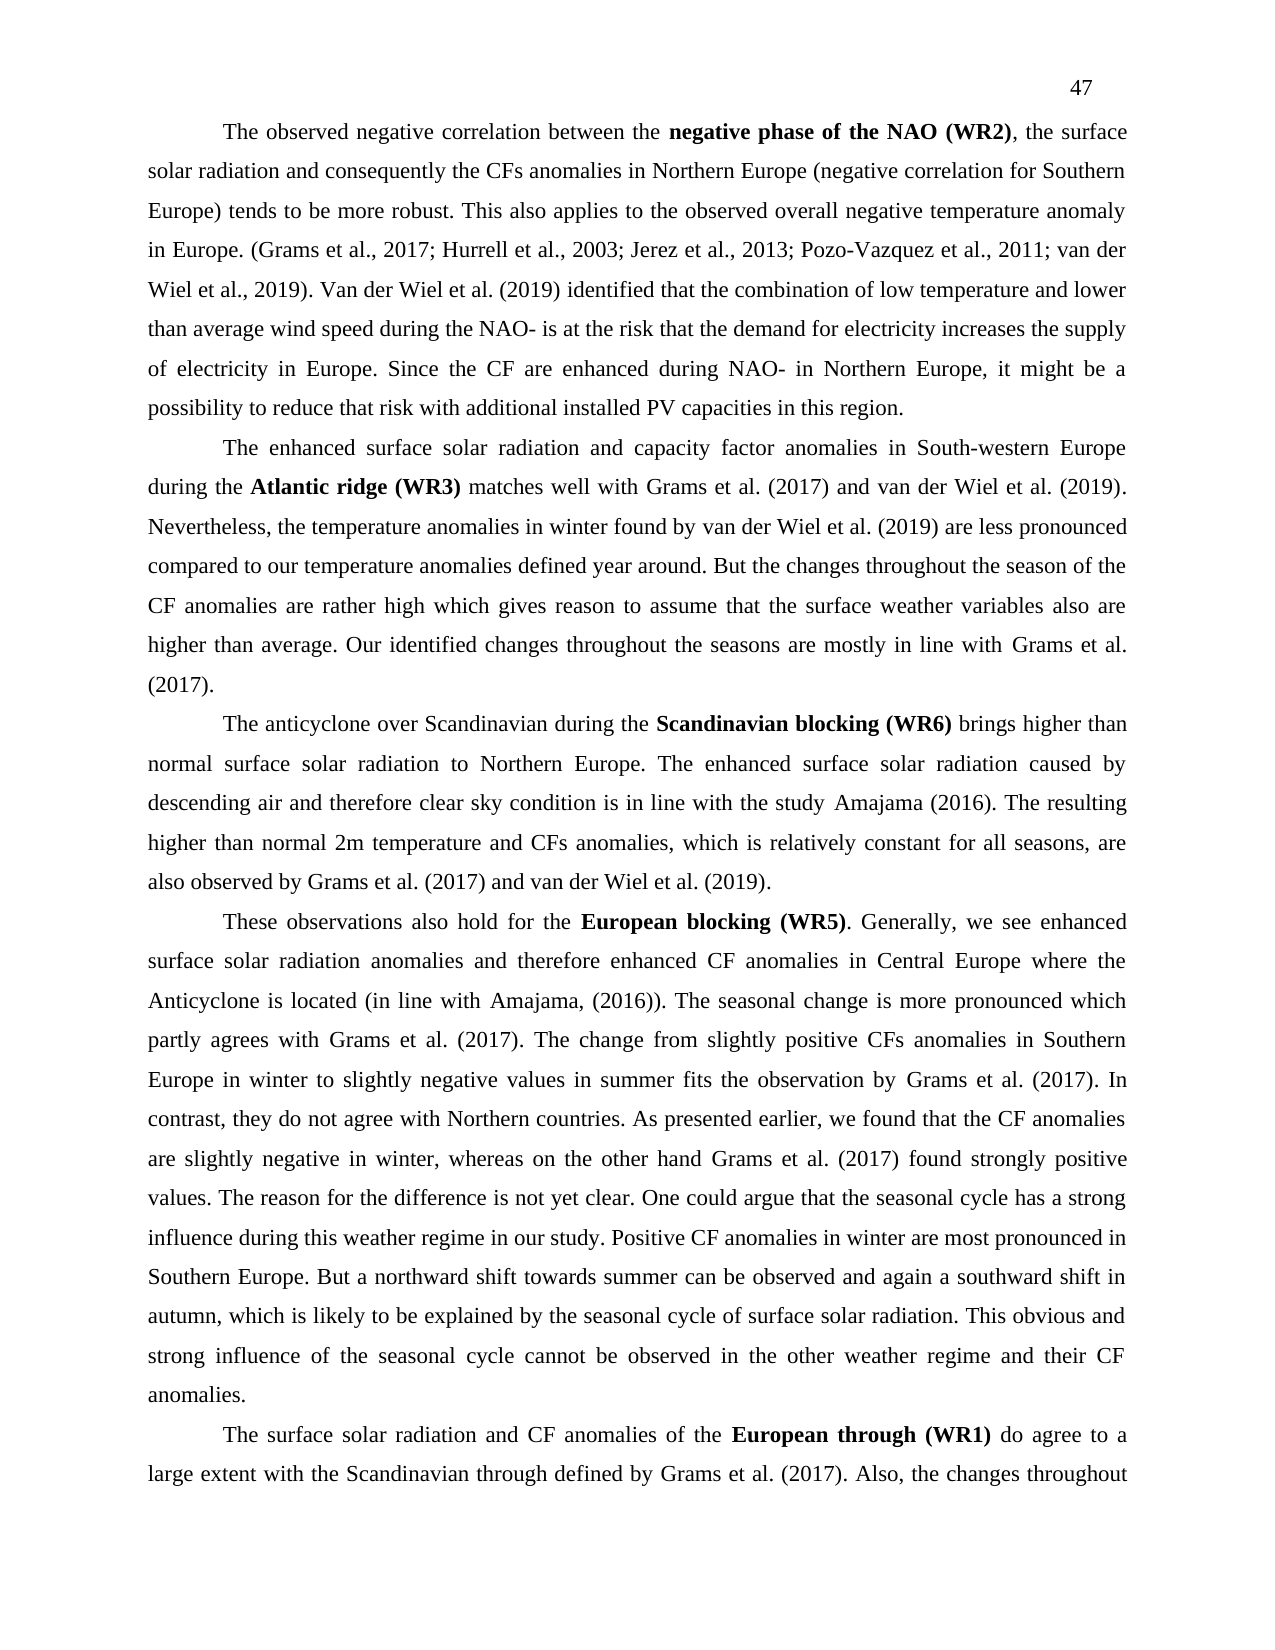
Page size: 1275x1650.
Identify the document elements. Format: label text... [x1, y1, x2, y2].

text These observations also hold for the European blocking (WR5). Generally, we see enhanced surface solar radiation anomalies and therefore enhanced CF anomalies in Central Europe where the Anticyclone is located (in line with Amajama, (2016)). The seasonal change is more pronounced which partly agrees with Grams et al. (2017). The change from slightly positive CFs anomalies in Southern Europe in winter to slightly negative values in summer fits the observation by Grams et al. (2017). In contrast, they do not agree with Northern countries. As presented earlier, we found that the CF anomalies are slightly negative in winter, whereas on the other hand Grams et al. (2017) found strongly positive values. The reason for the difference is not yet clear. One could argue that the seasonal cycle has a strong influence during this weather regime in our study. Positive CF anomalies in winter are most pronounced in Southern Europe. But a northward shift towards summer can be observed and again a southward shift in autumn, which is likely to be explained by the seasonal cycle of surface solar radiation. This obvious and strong influence of the seasonal cycle cannot be observed in the other weather regime and their CF anomalies. [148, 908, 1127, 1408]
text The anticyclone over Scandinavian during the Scandinavian blocking (WR6) brings higher than normal surface solar radiation to Northern Europe. The enhanced surface solar radiation caused by descending air and therefore clear sky condition is in line with the study Amajama (2016). The resulting higher than normal 2m temperature and CFs anomalies, which is relatively constant for all seasons, are also observed by Grams et al. (2017) and van der Wiel et al. (2019). [148, 710, 1127, 894]
text The observed negative correlation between the negative phase of the NAO (WR2), the surface solar radiation and consequently the CFs anomalies in Northern Europe (negative correlation for Southern Europe) tends to be more robust. This also applies to the observed overall negative temperature anomaly in Europe. (Grams et al., 2017; Hurrell et al., 2003; Jerez et al., 2013; Pozo-Vazquez et al., 2011; van der Wiel et al., 2019). Van der Wiel et al. (2019) identified that the combination of low temperature and lower than average wind speed during the NAO- is at the risk that the demand for electricity increases the supply of electricity in Europe. Since the CF are enhanced during NAO- in Northern Europe, it might be a possibility to reduce that risk with additional installed PV capacities in this region. [148, 118, 1127, 421]
text The enhanced surface solar radiation and capacity factor anomalies in South-western Europe during the Atlantic ridge (WR3) matches well with Grams et al. (2017) and van der Wiel et al. (2019). Nevertheless, the temperature anomalies in winter found by van der Wiel et al. (2019) are less pronounced compared to our temperature anomalies defined year around. But the changes throughout the season of the CF anomalies are rather high which gives reason to assume that the surface weather variables also are higher than average. Our identified changes throughout the seasons are mostly in line with Grams et al. (2017). [148, 434, 1127, 697]
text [148, 1421, 1127, 1487]
